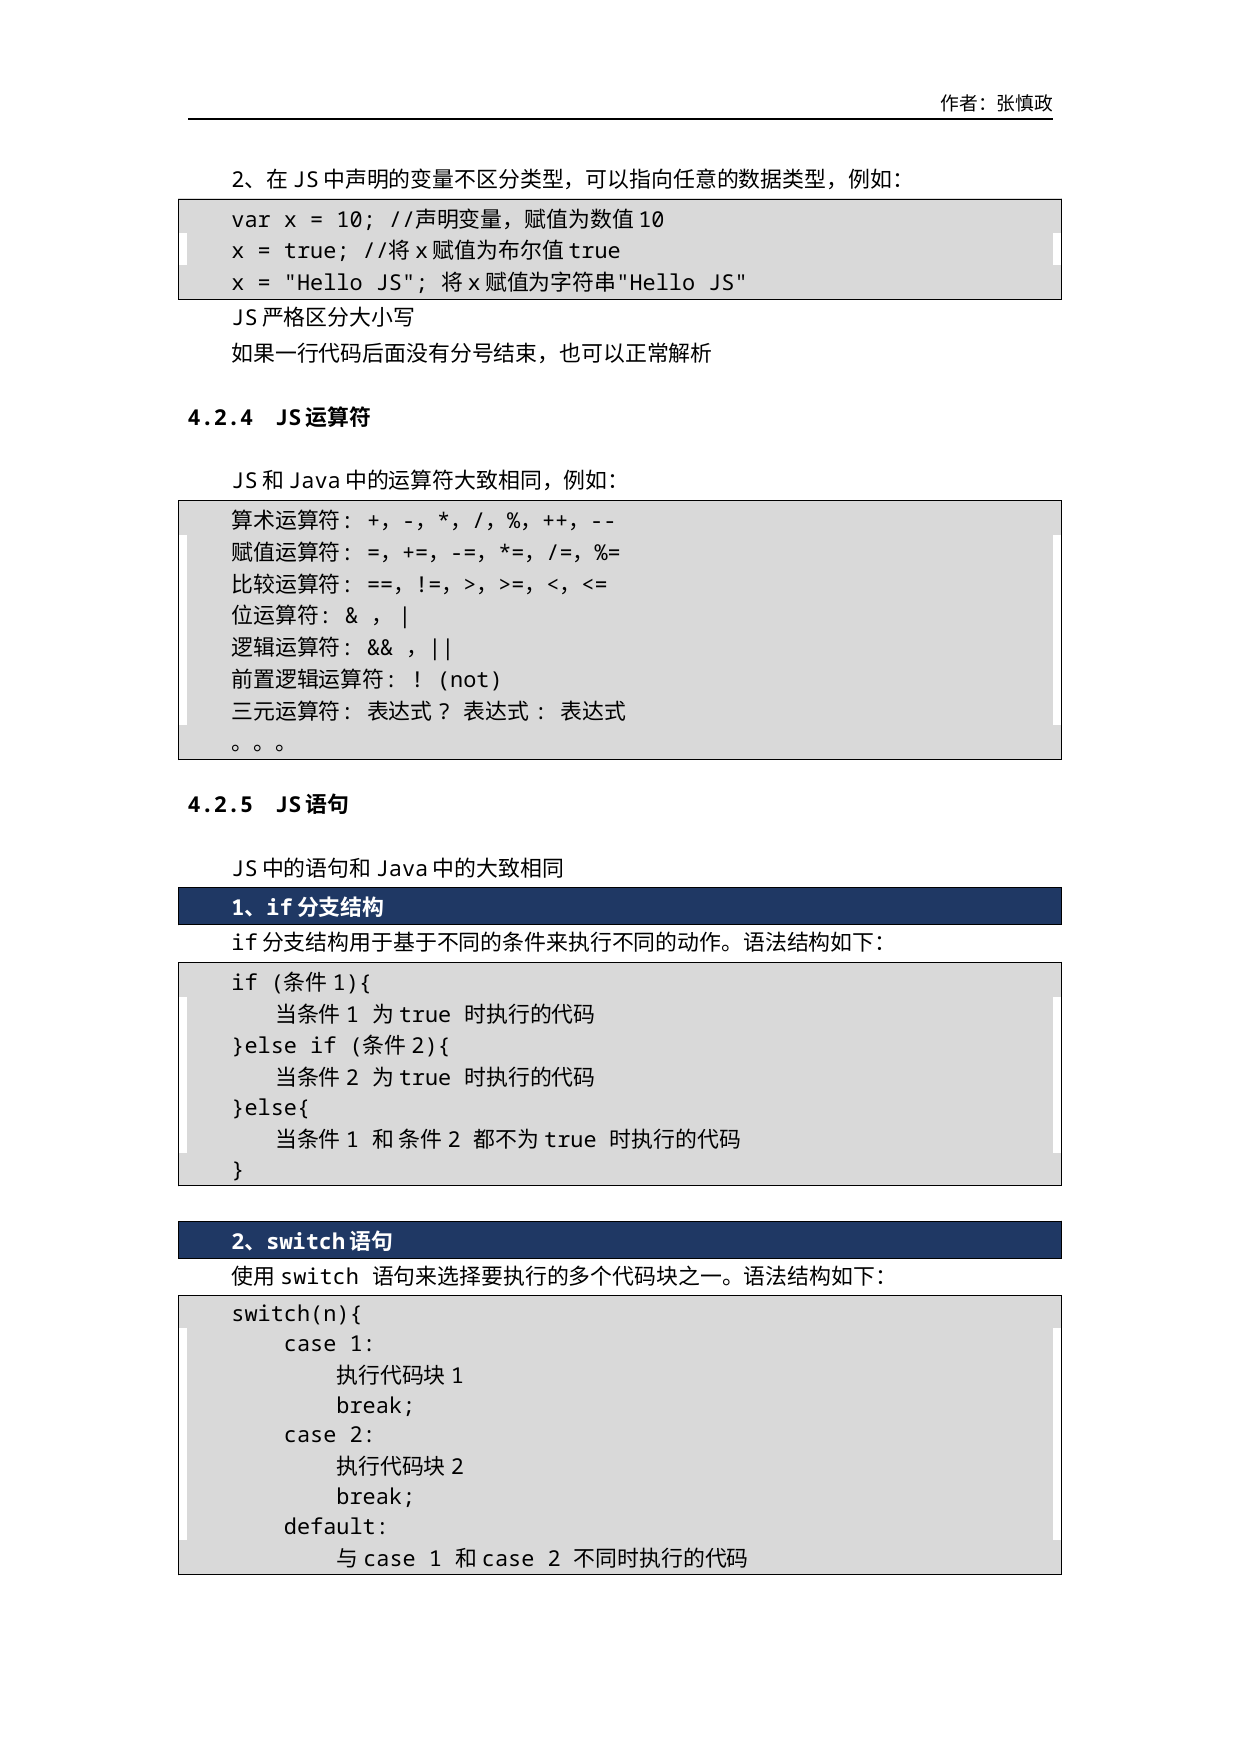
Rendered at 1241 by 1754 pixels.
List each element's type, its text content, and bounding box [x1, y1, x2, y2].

text default: [187, 1511, 1053, 1537]
text 逻辑运算符: && ，|| [187, 630, 1053, 662]
text 1、if分支结构 [179, 888, 1061, 924]
text 比较运算符: ==，!=，>，>=，<，<= [187, 567, 1053, 598]
text JS中的语句和Java中的大致相同 [187, 851, 1053, 883]
text 当条件 1 和 条件 2 都不为 true 时执行的代码 [187, 1122, 1053, 1150]
text 赋值运算符: =，+=，-=，*=，/=，%= [187, 535, 1053, 567]
text 当条件 1 为 true 时执行的代码 [187, 997, 1053, 1028]
text 使用 switch 语句来选择要执行的多个代码块之一。语法结构如下： [187, 1259, 1053, 1290]
text 位运算符: & ， | [187, 598, 1053, 630]
text } [179, 1150, 1061, 1185]
text 执行代码块 2 [187, 1449, 1053, 1481]
text var x = 10; //声明变量，赋值为数值10 [179, 200, 1061, 233]
text 如果一行代码后面没有分号结束，也可以正常解析 [187, 336, 1053, 368]
subtitle JS运算符 [187, 400, 1053, 432]
text 当条件 2 为 true 时执行的代码 [187, 1060, 1053, 1092]
text x = true; //将x赋值为布尔值true [187, 233, 1053, 262]
text switch(n){ [179, 1296, 1061, 1328]
text 三元运算符: 表达式 ? 表达式 : 表达式 [187, 694, 1053, 722]
text 执行代码块 1 [187, 1358, 1053, 1389]
text break; [187, 1481, 1053, 1511]
text 算术运算符: +，-，*，/，%，++，-- [179, 501, 1061, 535]
text }else{ [187, 1092, 1053, 1122]
text case 1: [187, 1328, 1053, 1358]
text 前置逻辑运算符: ! (not) [187, 662, 1053, 694]
text break; [187, 1389, 1053, 1419]
text }else if (条件 2){ [187, 1028, 1053, 1060]
text if (条件 1){ [179, 963, 1061, 997]
subtitle JS语句 [187, 787, 1053, 819]
text JS严格区分大小写 [187, 300, 1053, 332]
text 。。。 [179, 722, 1061, 759]
text case 2: [187, 1419, 1053, 1449]
text 2、switch语句 [179, 1222, 1061, 1258]
text JS和Java中的运算符大致相同，例如： [187, 463, 1053, 495]
text 2、在JS中声明的变量不区分类型，可以指向任意的数据类型，例如： [187, 162, 1053, 194]
text 与 case 1 和 case 2 不同时执行的代码 [179, 1537, 1061, 1574]
text x = "Hello JS"; 将x赋值为字符串"Hello JS" [179, 262, 1061, 299]
text if分支结构用于基于不同的条件来执行不同的动作。语法结构如下： [187, 925, 1053, 957]
